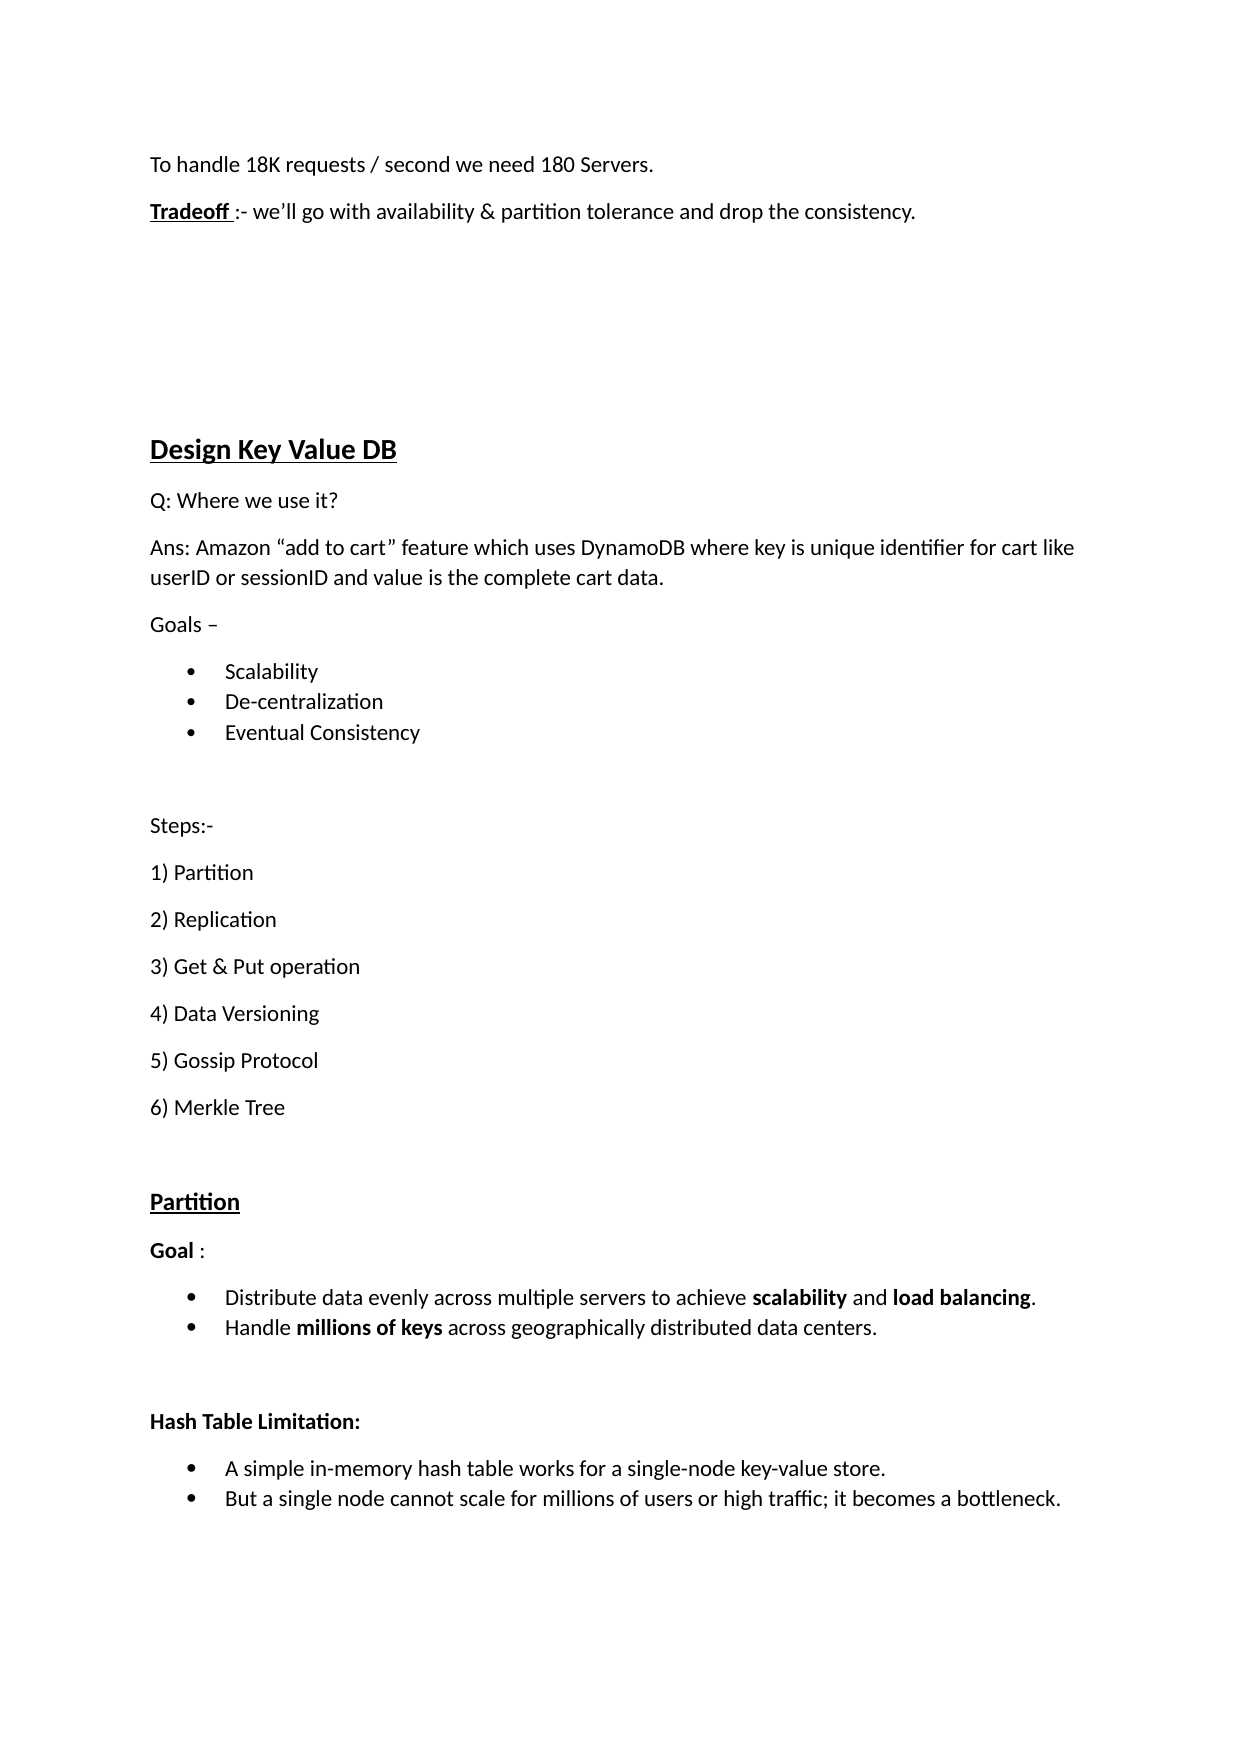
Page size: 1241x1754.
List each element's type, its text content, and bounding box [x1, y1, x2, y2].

list Distribute data evenly across multiple servers to achieve scalability and load balancing. [187, 1283, 1090, 1311]
text To handle 18K requests / second we need 180 Servers. [150, 150, 1090, 178]
list Eventual Consistency [187, 718, 1090, 746]
list A simple in-memory hash table works for a single-node key-value store. [187, 1454, 1090, 1482]
text 2) Replication [150, 905, 1090, 933]
list But a single node cannot scale for millions of users or high traffic; it becomes a bottleneck. [187, 1484, 1090, 1512]
text Design Key Value DB [150, 431, 1090, 467]
text Hash Table Limitation: [150, 1407, 1090, 1435]
text Ans: Amazon “add to cart” feature which uses DynamoDB where key is unique identifier for cart like userID or sessionID and value is the complete cart data. [150, 533, 1090, 591]
text 5) Gossip Protocol [150, 1046, 1090, 1074]
text Goals – [150, 610, 1090, 638]
list Scalability [187, 657, 1090, 685]
text 1) Partition [150, 858, 1090, 886]
list Handle millions of keys across geographically distributed data centers. [187, 1313, 1090, 1341]
list De-centralization [187, 687, 1090, 715]
text 4) Data Versioning [150, 999, 1090, 1027]
text 3) Get & Put operation [150, 952, 1090, 980]
text 6) Merkle Tree [150, 1093, 1090, 1121]
text Q: Where we use it? [150, 486, 1090, 514]
text Tradeoff :- we’ll go with availability & partition tolerance and drop the consistency. [150, 197, 1090, 225]
text Steps:- [150, 811, 1090, 839]
text Goal : [150, 1236, 1090, 1264]
text Partition [150, 1186, 1090, 1217]
